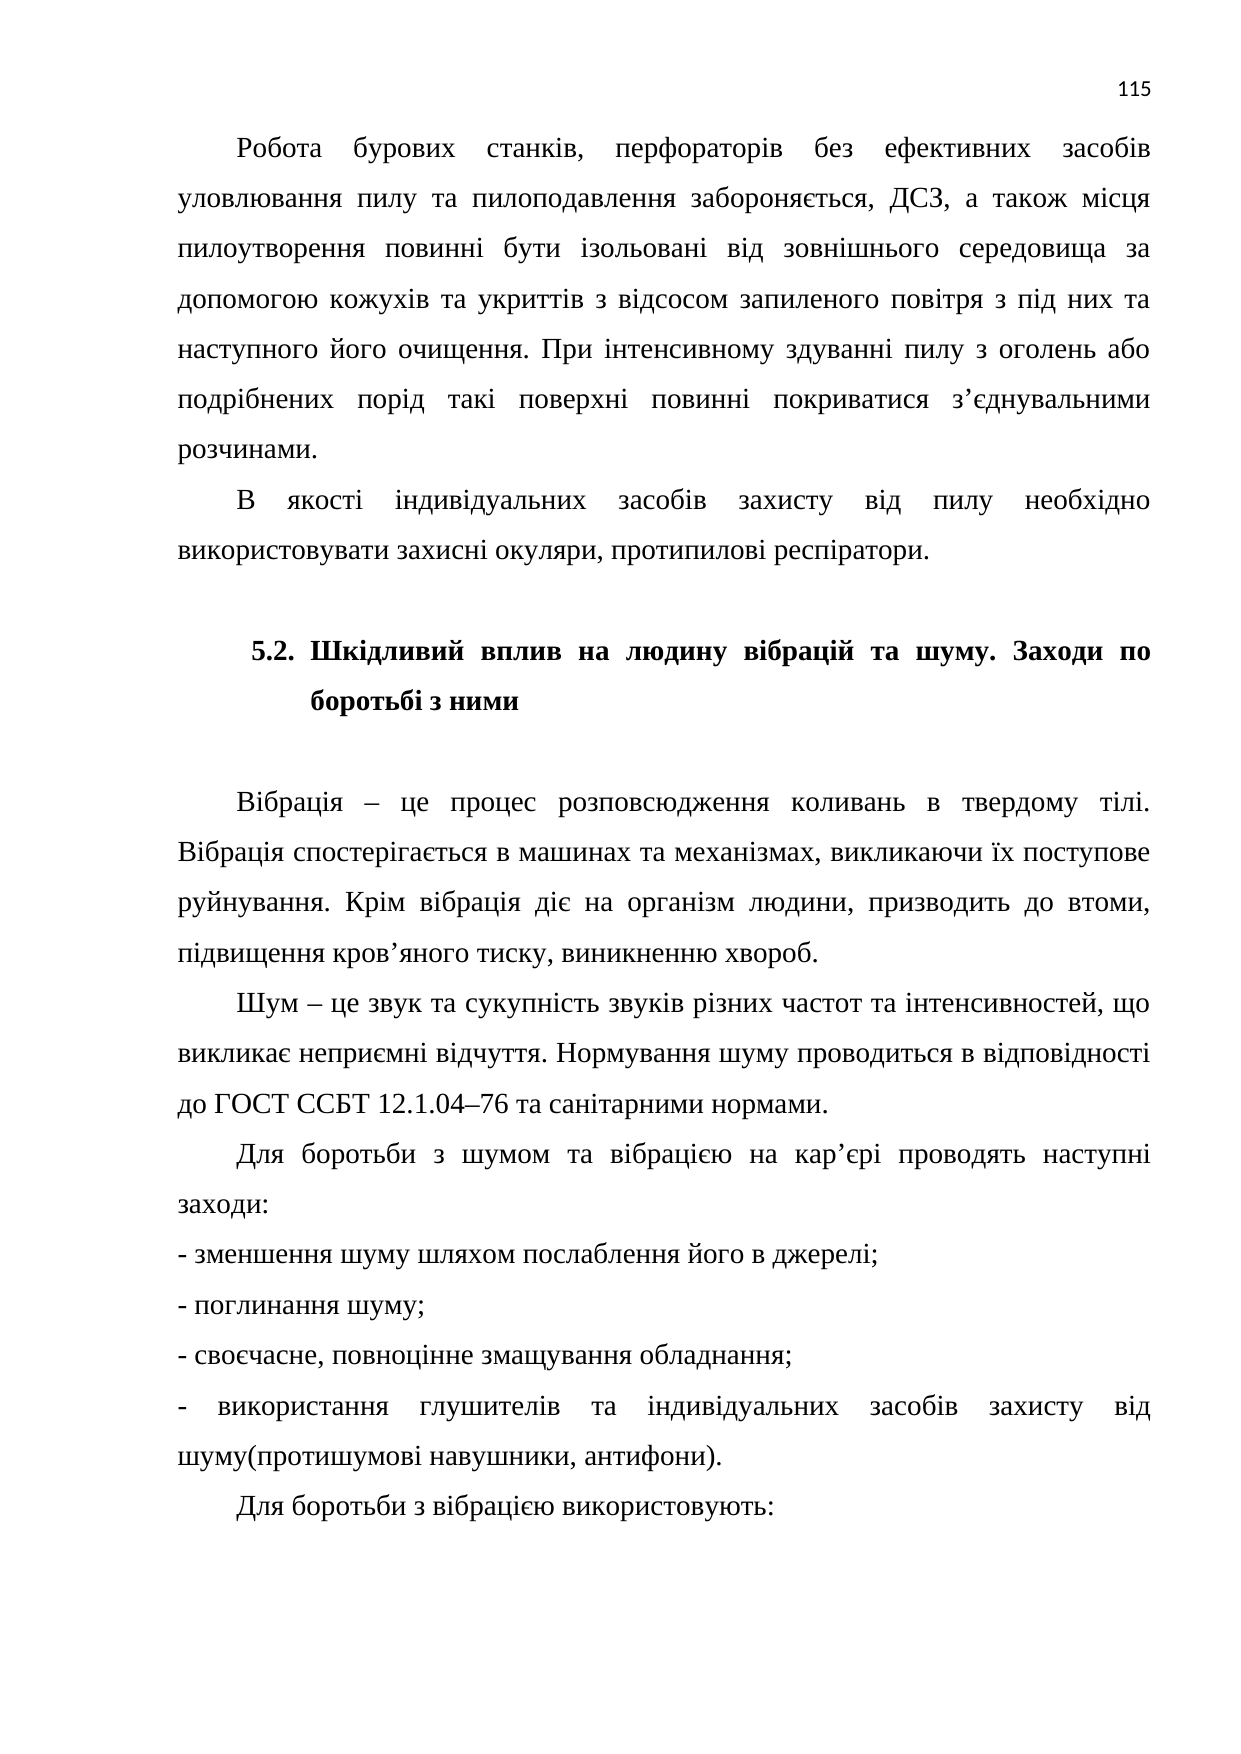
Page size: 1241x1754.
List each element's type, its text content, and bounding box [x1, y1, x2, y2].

text Для боротьби з шумом та вібрацією на кар’єрі проводять наступні заходи: [177, 1136, 1152, 1220]
text - поглинання шуму; [177, 1287, 1152, 1321]
list Шкідливий вплив на людину вібрацій та шуму. Заходи по боротьбі з ними [251, 633, 1152, 717]
text - використання глушителів та індивідуальних засобів захисту від шуму(протишумові навушники, антифони). [177, 1388, 1152, 1471]
text - своєчасне, повноцінне змащування обладнання; [177, 1337, 1152, 1371]
text - зменшення шуму шляхом послаблення його в джерелі; [177, 1237, 1152, 1270]
text Вібрація – це процес розповсюдження коливань в твердому тілі. Вібрація спостерігається в машинах та механізмах, викликаючи їх поступове руйнування. Крім вібрація діє на організм людини, призводить до втоми, підвищення кров’яного тиску, виникненню хвороб. [177, 784, 1152, 968]
text В якості індивідуальних засобів захисту від пилу необхідно використовувати захисні окуляри, протипилові респіратори. [177, 482, 1152, 566]
text Для боротьби з вібрацією використовують: [177, 1488, 1152, 1522]
text Робота бурових станків, перфораторів без ефективних засобів уловлювання пилу та пилоподавлення забороняється, ДСЗ, а також місця пилоутворення повинні бути ізольовані від зовнішнього середовища за допомогою кожухів та укриттів з відсосом запиленого повітря з під них та наступного його очищення. При інтенсивному здуванні пилу з оголень або подрібнених порід такі поверхні повинні покриватися з’єднувальними розчинами. [177, 130, 1152, 465]
text Шум – це звук та сукупність звуків різних частот та інтенсивностей, що викликає неприємні відчуття. Нормування шуму проводиться в відповідності до ГОСТ ССБТ 12.1.04–76 та санітарними нормами. [177, 985, 1152, 1119]
